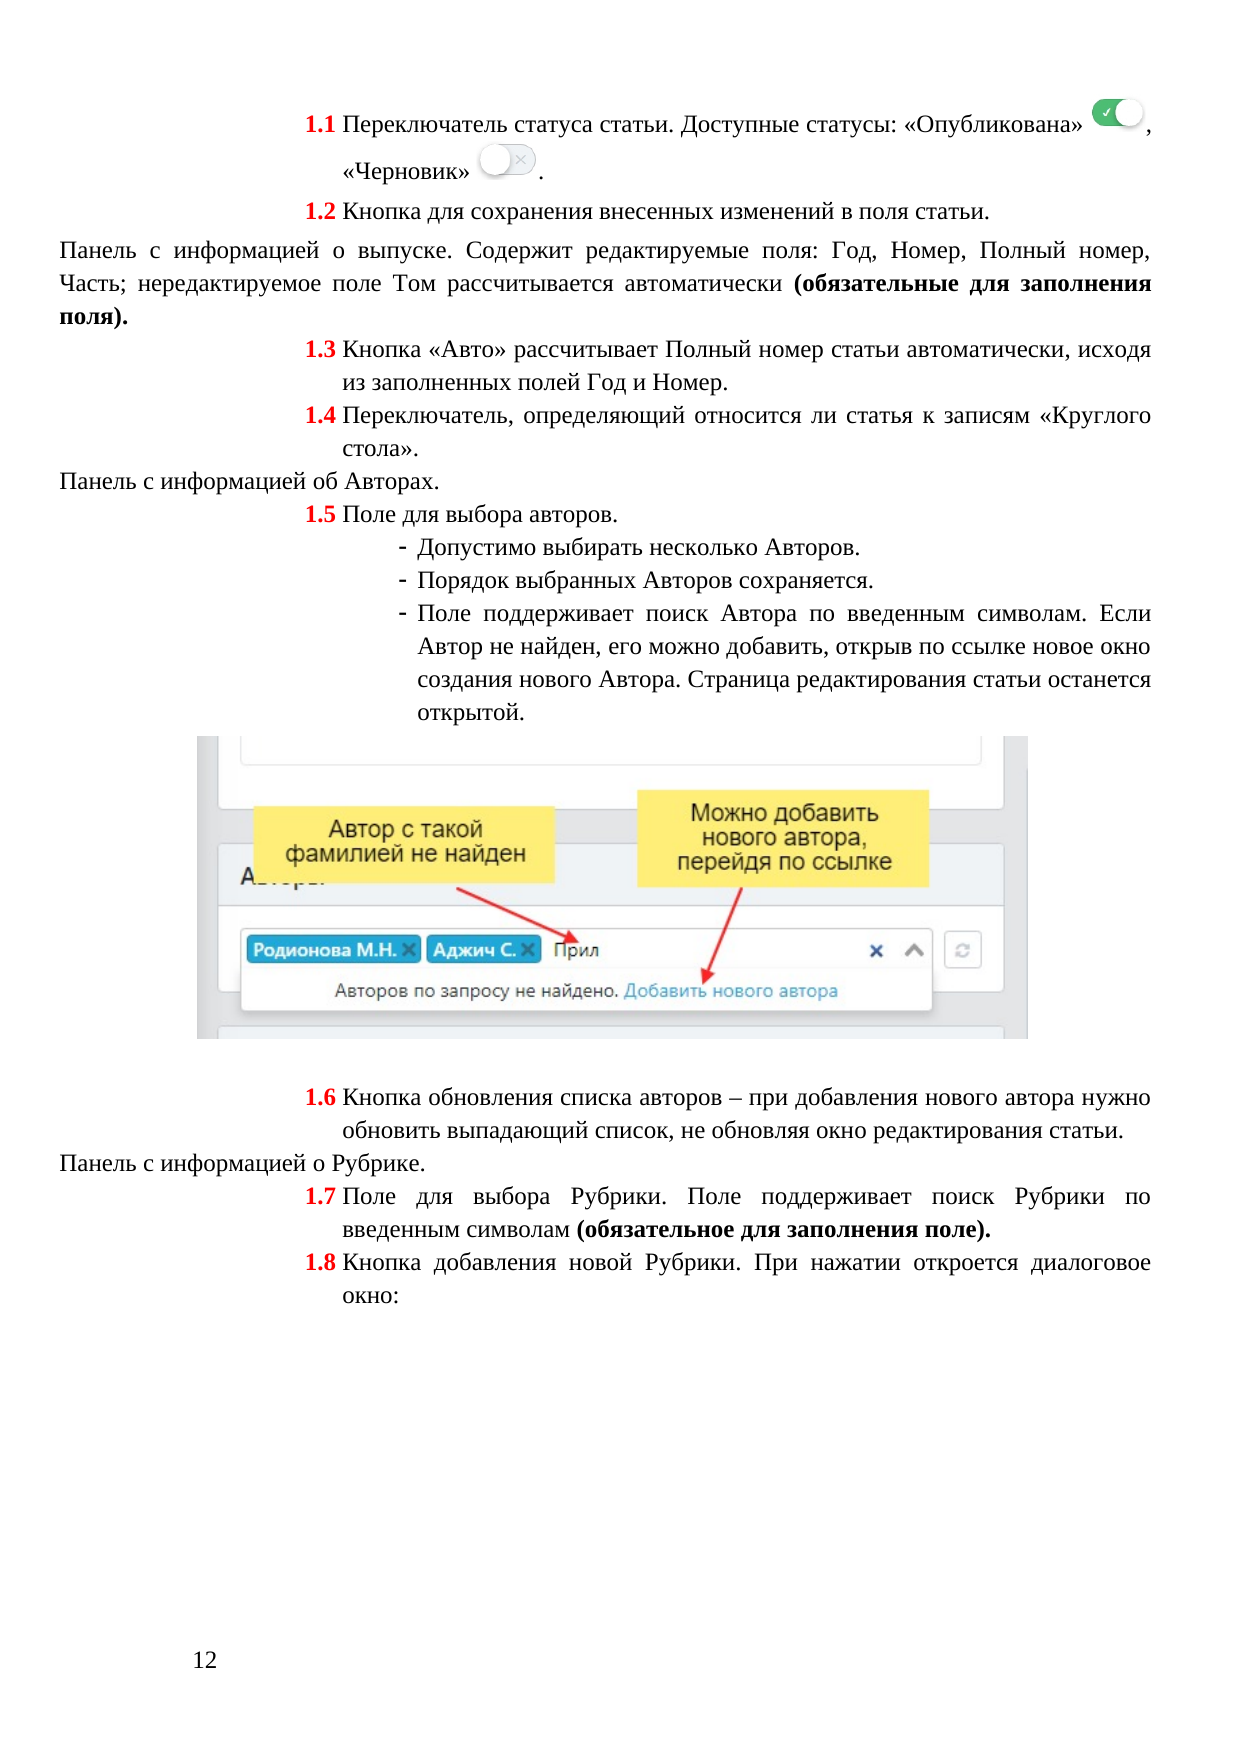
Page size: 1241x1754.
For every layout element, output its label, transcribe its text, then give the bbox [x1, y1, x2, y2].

text Панель с информацией об Авторах. [59, 466, 1152, 495]
list Поле для выбора Рубрики. Поле поддерживает поиск Рубрики по введенным символам (обязательное для заполнения поле). [304, 1181, 1152, 1243]
picture [1090, 93, 1146, 132]
list Порядок выбранных Авторов сохраняется. [398, 565, 1152, 594]
list Поле поддерживает поиск Автора по введенным символам. Если Автор не найден, его можно добавить, открыв по ссылке новое окно создания нового Автора. Страница редактирования статьи останется открытой. [398, 598, 1152, 726]
list Кнопка «Авто» рассчитывает Полный номер статьи автоматически, исходя из заполненных полей Год и Номер. [304, 334, 1152, 396]
list Переключатель статуса статьи. Доступные статусы: «Опубликована» , «Черновик» . [304, 94, 1152, 185]
list Допустимо выбирать несколько Авторов. [398, 532, 1152, 561]
list Переключатель, определяющий относится ли статья к записям «Круглого стола». [304, 400, 1152, 462]
text Панель с информацией о выпуске. Содержит редактируемые поля: Год, Номер, Полный номер, Часть; нередактируемое поле Том рассчитывается автоматически (обязательные для заполнения поля). [59, 235, 1152, 330]
text Панель с информацией о Рубрике. [59, 1148, 1152, 1177]
list Кнопка добавления новой Рубрики. При нажатии откроется диалоговое окно: [304, 1247, 1152, 1309]
list Поле для выбора авторов. [304, 499, 1152, 528]
list Кнопка для сохранения внесенных изменений в поля статьи. [304, 196, 1152, 224]
list Кнопка обновления списка авторов – при добавления нового автора нужно обновить выпадающий список, не обновляя окно редактирования статьи. [304, 1082, 1152, 1143]
picture [197, 736, 1028, 1039]
picture [476, 141, 538, 180]
